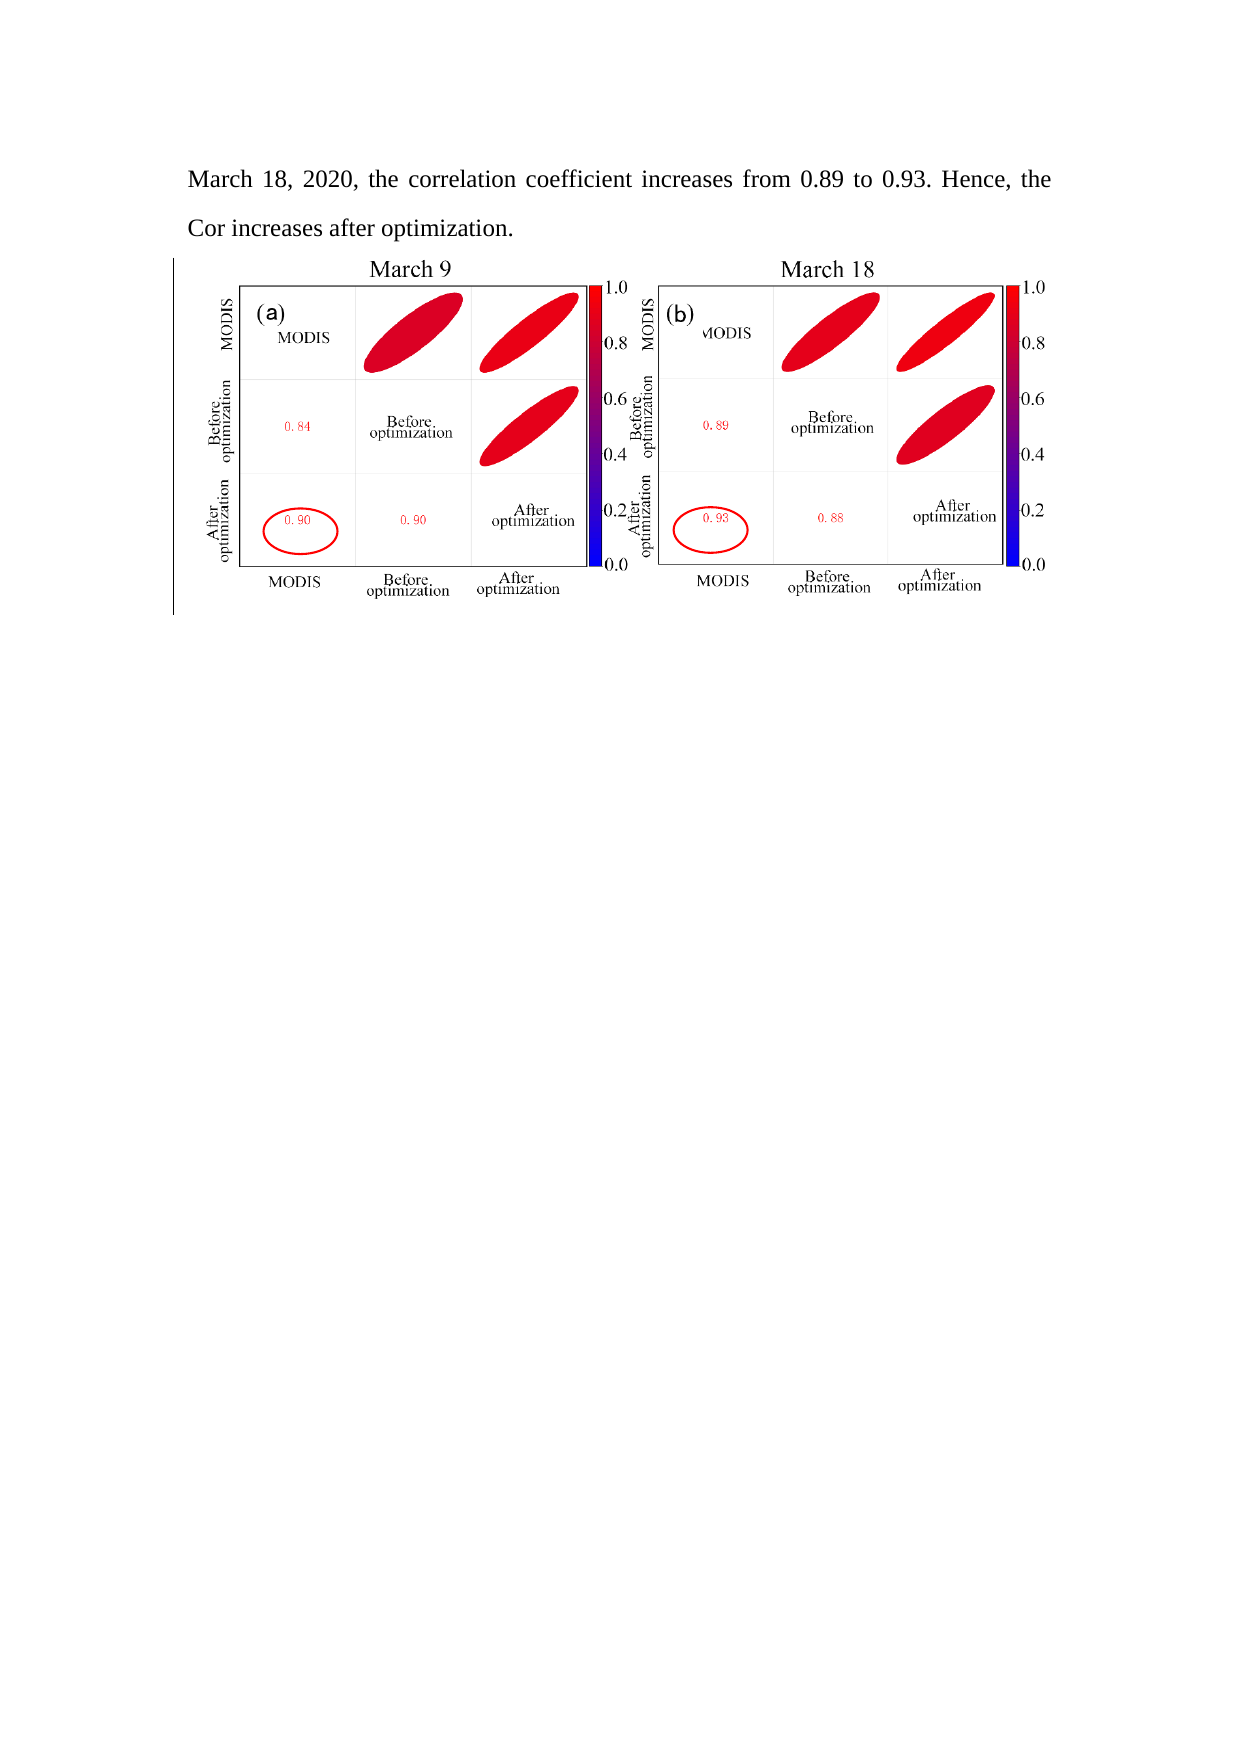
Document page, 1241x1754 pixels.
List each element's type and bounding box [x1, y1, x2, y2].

text [187, 162, 1053, 243]
picture [187, 257, 1053, 599]
